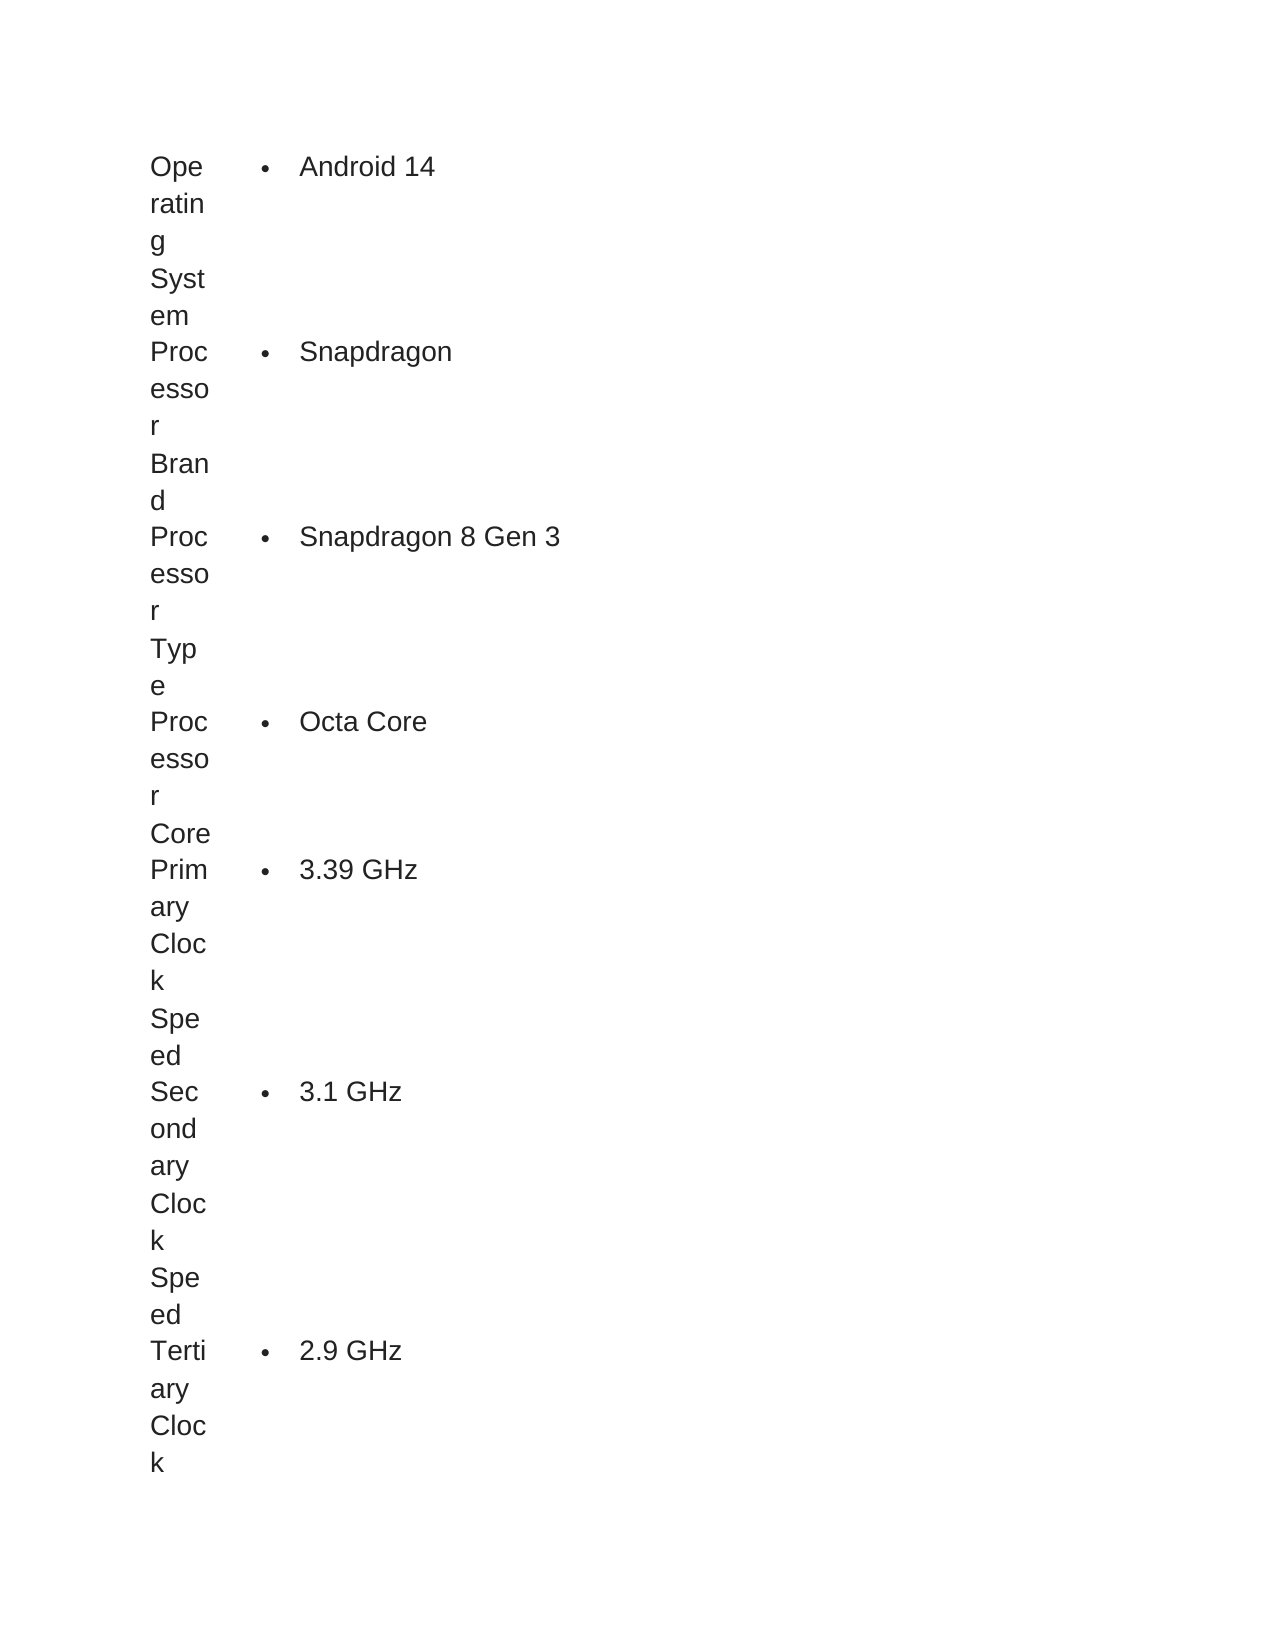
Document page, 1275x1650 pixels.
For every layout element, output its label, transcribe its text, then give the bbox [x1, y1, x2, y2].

table_cell 3.1 GHz [224, 1075, 1275, 1334]
table_cell Snapdragon [224, 335, 1275, 520]
table_cell Primary Clock Speed [150, 853, 224, 1075]
table_cell Snapdragon 8 Gen 3 [224, 520, 1275, 705]
table_cell Processor Brand [150, 335, 224, 520]
table_cell Processor Type [150, 520, 224, 705]
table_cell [150, 1334, 224, 1478]
table_cell Secondary Clock Speed [150, 1075, 224, 1334]
table_cell Octa Core [224, 705, 1275, 853]
table_cell 3.39 GHz [224, 853, 1275, 1075]
table_cell Processor Core [150, 705, 224, 853]
table_header Android 14 [224, 150, 1275, 335]
table_header Operating System [150, 150, 224, 335]
table_cell 2.9 GHz [224, 1334, 1275, 1478]
